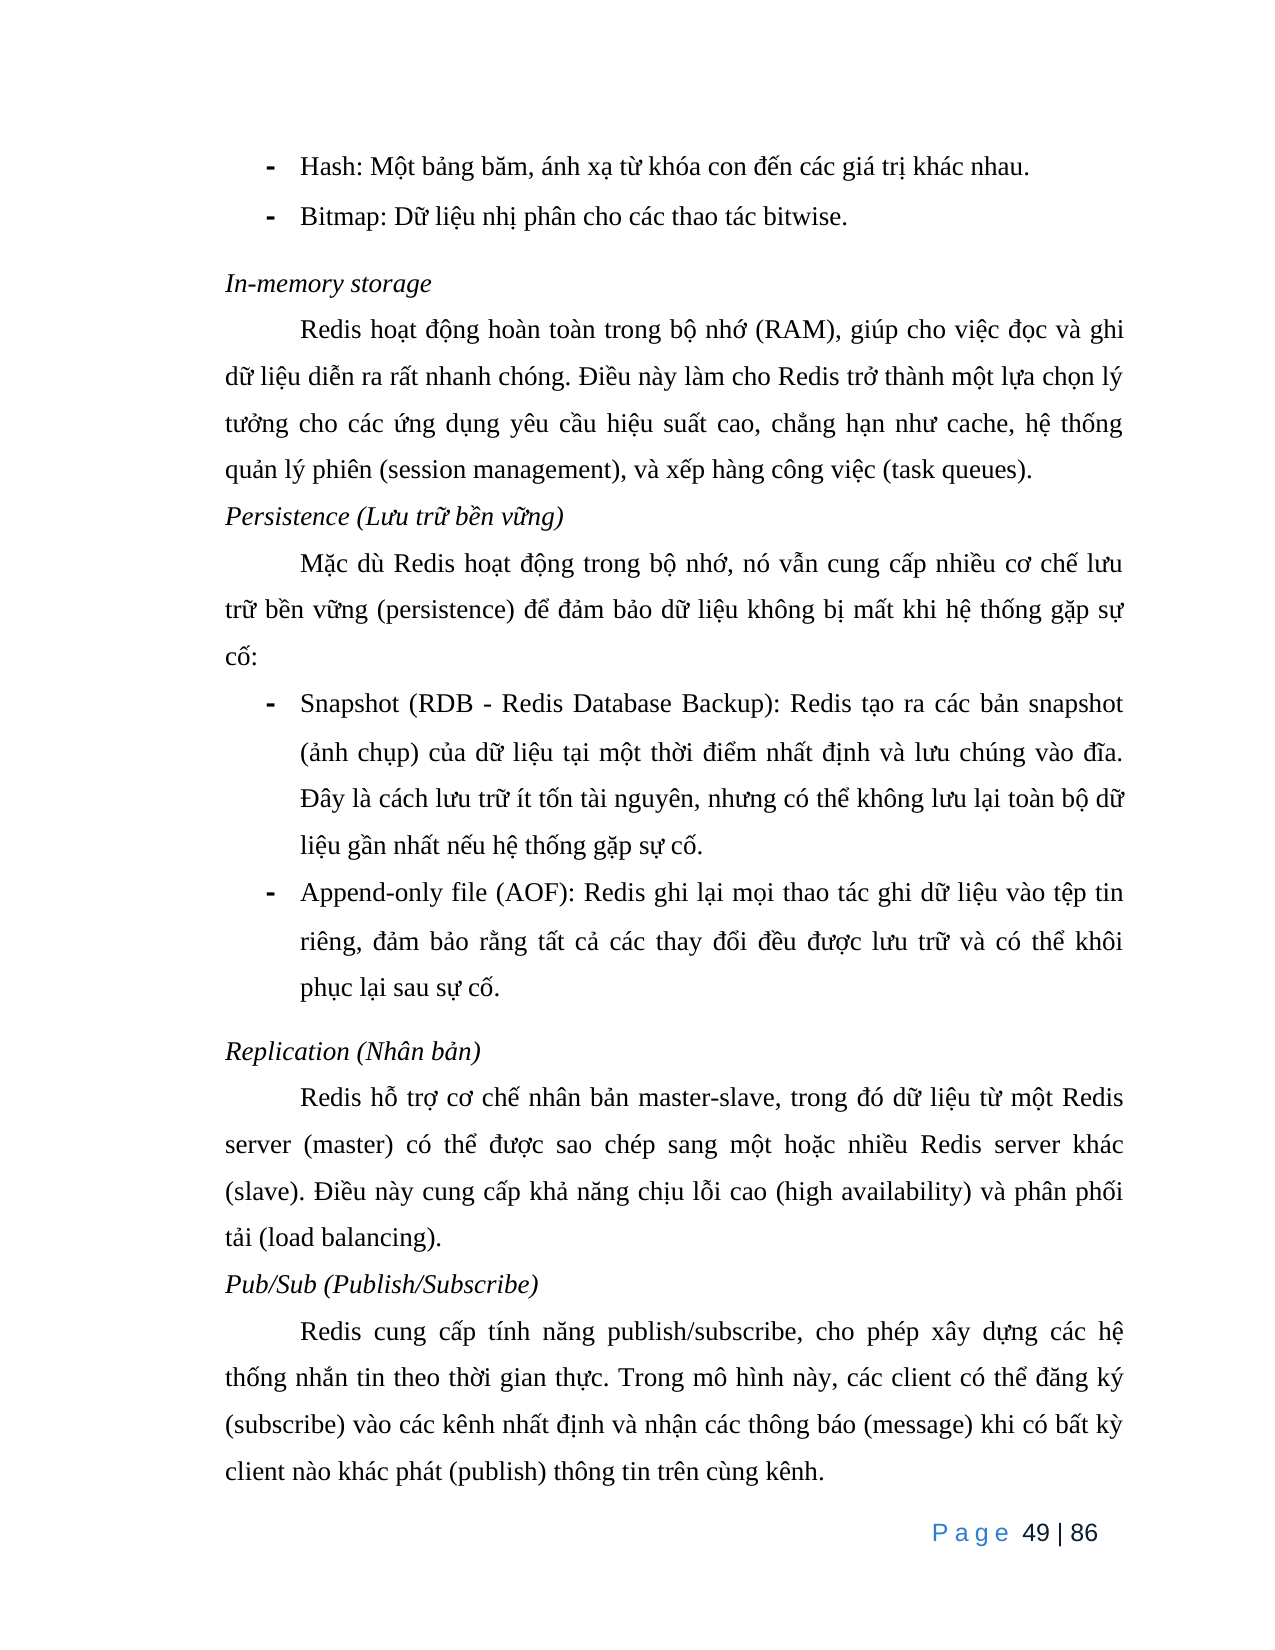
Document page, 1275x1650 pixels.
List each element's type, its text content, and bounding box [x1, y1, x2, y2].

list Hash: Một bảng băm, ánh xạ từ khóa con đến các giá trị khác nhau. [262, 150, 1125, 183]
text Redis hỗ trợ cơ chế nhân bản master-slave, trong đó dữ liệu từ một Redis server (master) có thể được sao chép sang một hoặc nhiều Redis server khác (slave). Điều này cung cấp khả năng chịu lỗi cao (high availability) và phân phối tải (load balancing). [225, 1081, 1125, 1253]
text Replication (Nhân bản) [225, 1035, 1125, 1066]
text Persistence (Lưu trữ bền vững) [225, 500, 1125, 531]
text Mặc dù Redis hoạt động trong bộ nhớ, nó vẫn cung cấp nhiều cơ chế lưu trữ bền vững (persistence) để đảm bảo dữ liệu không bị mất khi hệ thống gặp sự cố: [225, 547, 1125, 671]
list Append-only file (AOF): Redis ghi lại mọi thao tác ghi dữ liệu vào tệp tin riêng, đảm bảo rằng tất cả các thay đổi đều được lưu trữ và có thể khôi phục lại sau sự cố. [262, 876, 1125, 1003]
list Bitmap: Dữ liệu nhị phân cho các thao tác bitwise. [262, 200, 1125, 233]
text Redis hoạt động hoàn toàn trong bộ nhớ (RAM), giúp cho việc đọc và ghi dữ liệu diễn ra rất nhanh chóng. Điều này làm cho Redis trở thành một lựa chọn lý tưởng cho các ứng dụng yêu cầu hiệu suất cao, chẳng hạn như cache, hệ thống quản lý phiên (session management), và xếp hàng công việc (task queues). [225, 313, 1125, 485]
list Snapshot (RDB - Redis Database Backup): Redis tạo ra các bản snapshot (ảnh chụp) của dữ liệu tại một thời điểm nhất định và lưu chúng vào đĩa. Đây là cách lưu trữ ít tốn tài nguyên, nhưng có thể không lưu lại toàn bộ dữ liệu gần nhất nếu hệ thống gặp sự cố. [262, 687, 1125, 860]
text Pub/Sub (Publish/Subscribe) [225, 1268, 1125, 1299]
text In-memory storage [225, 267, 1125, 298]
text Redis cung cấp tính năng publish/subscribe, cho phép xây dựng các hệ thống nhắn tin theo thời gian thực. Trong mô hình này, các client có thể đăng ký (subscribe) vào các kênh nhất định và nhận các thông báo (message) khi có bất kỳ client nào khác phát (publish) thông tin trên cùng kênh. [225, 1315, 1125, 1486]
